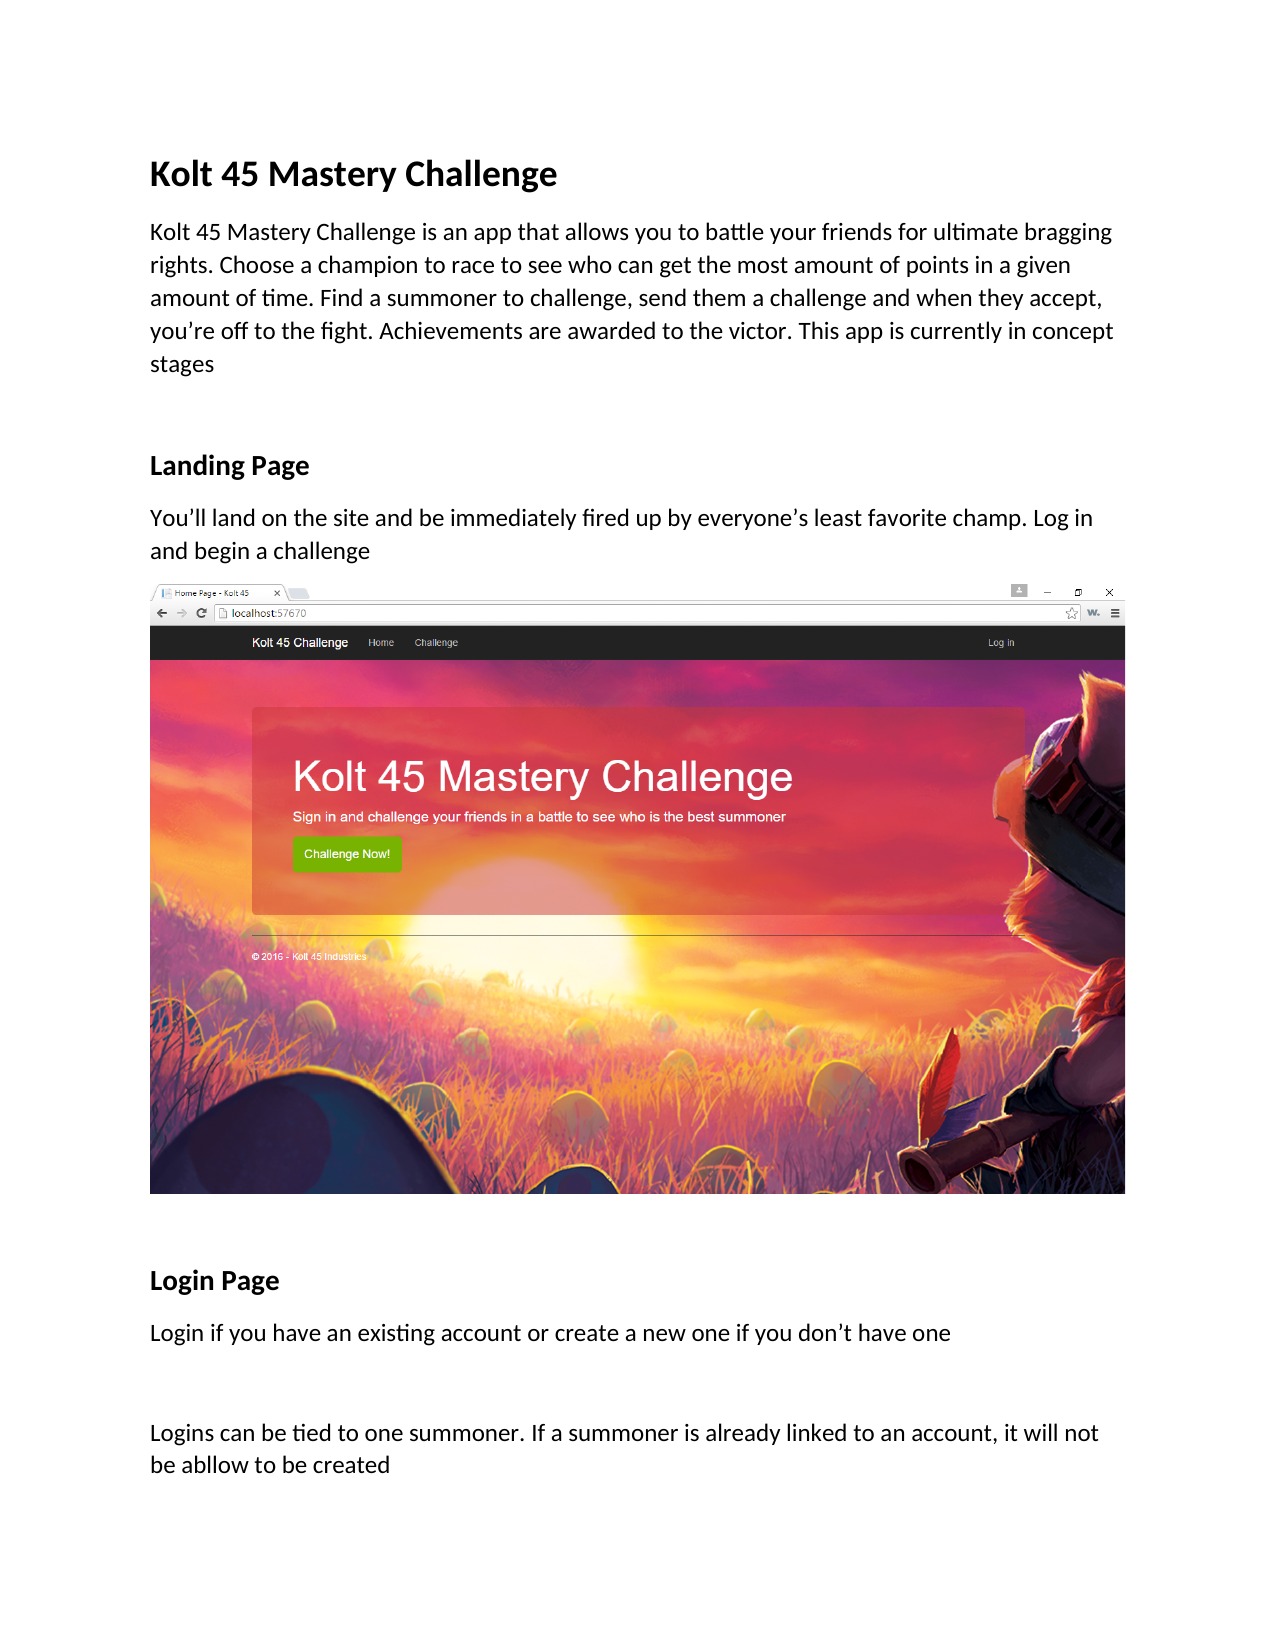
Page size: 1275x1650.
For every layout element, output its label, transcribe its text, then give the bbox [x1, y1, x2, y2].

text Login if you have an existing account or create a new one if you don’t have one [150, 1317, 1125, 1348]
picture [150, 584, 1125, 1194]
text Login Page [150, 1262, 1125, 1298]
text Kolt 45 Mastery Challenge [150, 150, 1125, 196]
text You’ll land on the site and be immediately fired up by everyone’s least favorite champ. Log in and begin a challenge [150, 502, 1125, 566]
text Landing Page [150, 447, 1125, 483]
text Logins can be tied to one summoner. If a summoner is already linked to an account, it will not be abllow to be created [150, 1417, 1125, 1480]
text Kolt 45 Mastery Challenge is an app that allows you to battle your friends for ultimate bragging rights. Choose a champion to race to see who can get the most amount of points in a given amount of time. Find a summoner to challenge, send them a challenge and when they accept, you’re off to the fight. Achievements are awarded to the victor. This app is currently in concept stages [150, 216, 1125, 378]
